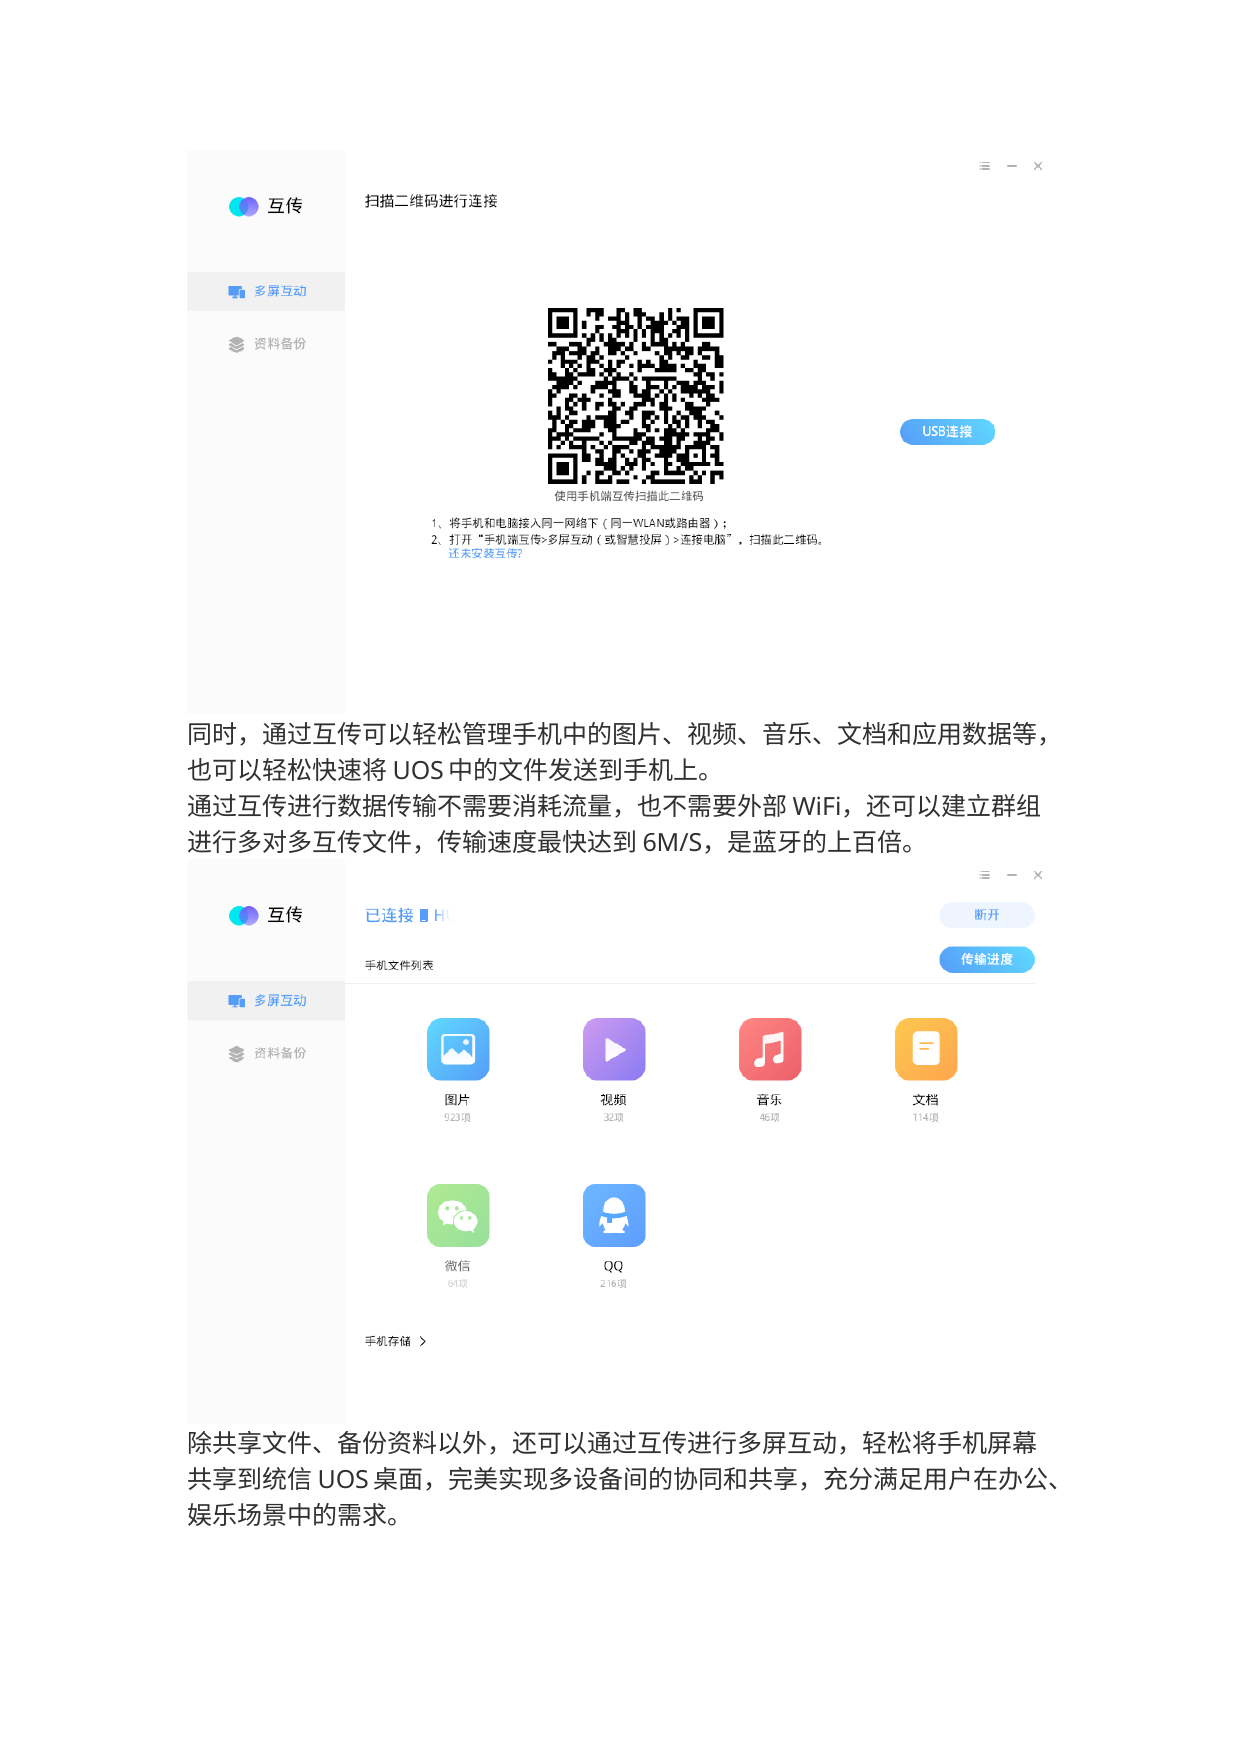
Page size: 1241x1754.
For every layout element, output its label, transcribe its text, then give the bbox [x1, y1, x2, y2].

text 通过互传进行数据传输不需要消耗流量，也不需要外部WiFi，还可以建立群组进行多对多互传文件，传输速度最快达到6M/S，是蓝牙的上百倍。 [187, 787, 1053, 859]
text 同时，通过互传可以轻松管理手机中的图片、视频、音乐、文档和应用数据等，也可以轻松快速将UOS中的文件发送到手机上。 [187, 714, 1053, 787]
picture [187, 150, 1053, 714]
picture [187, 859, 1053, 1424]
text 除共享文件、备份资料以外，还可以通过互传进行多屏互动，轻松将手机屏幕共享到统信UOS桌面，完美实现多设备间的协同和共享，充分满足用户在办公、娱乐场景中的需求。 [187, 1424, 1053, 1532]
